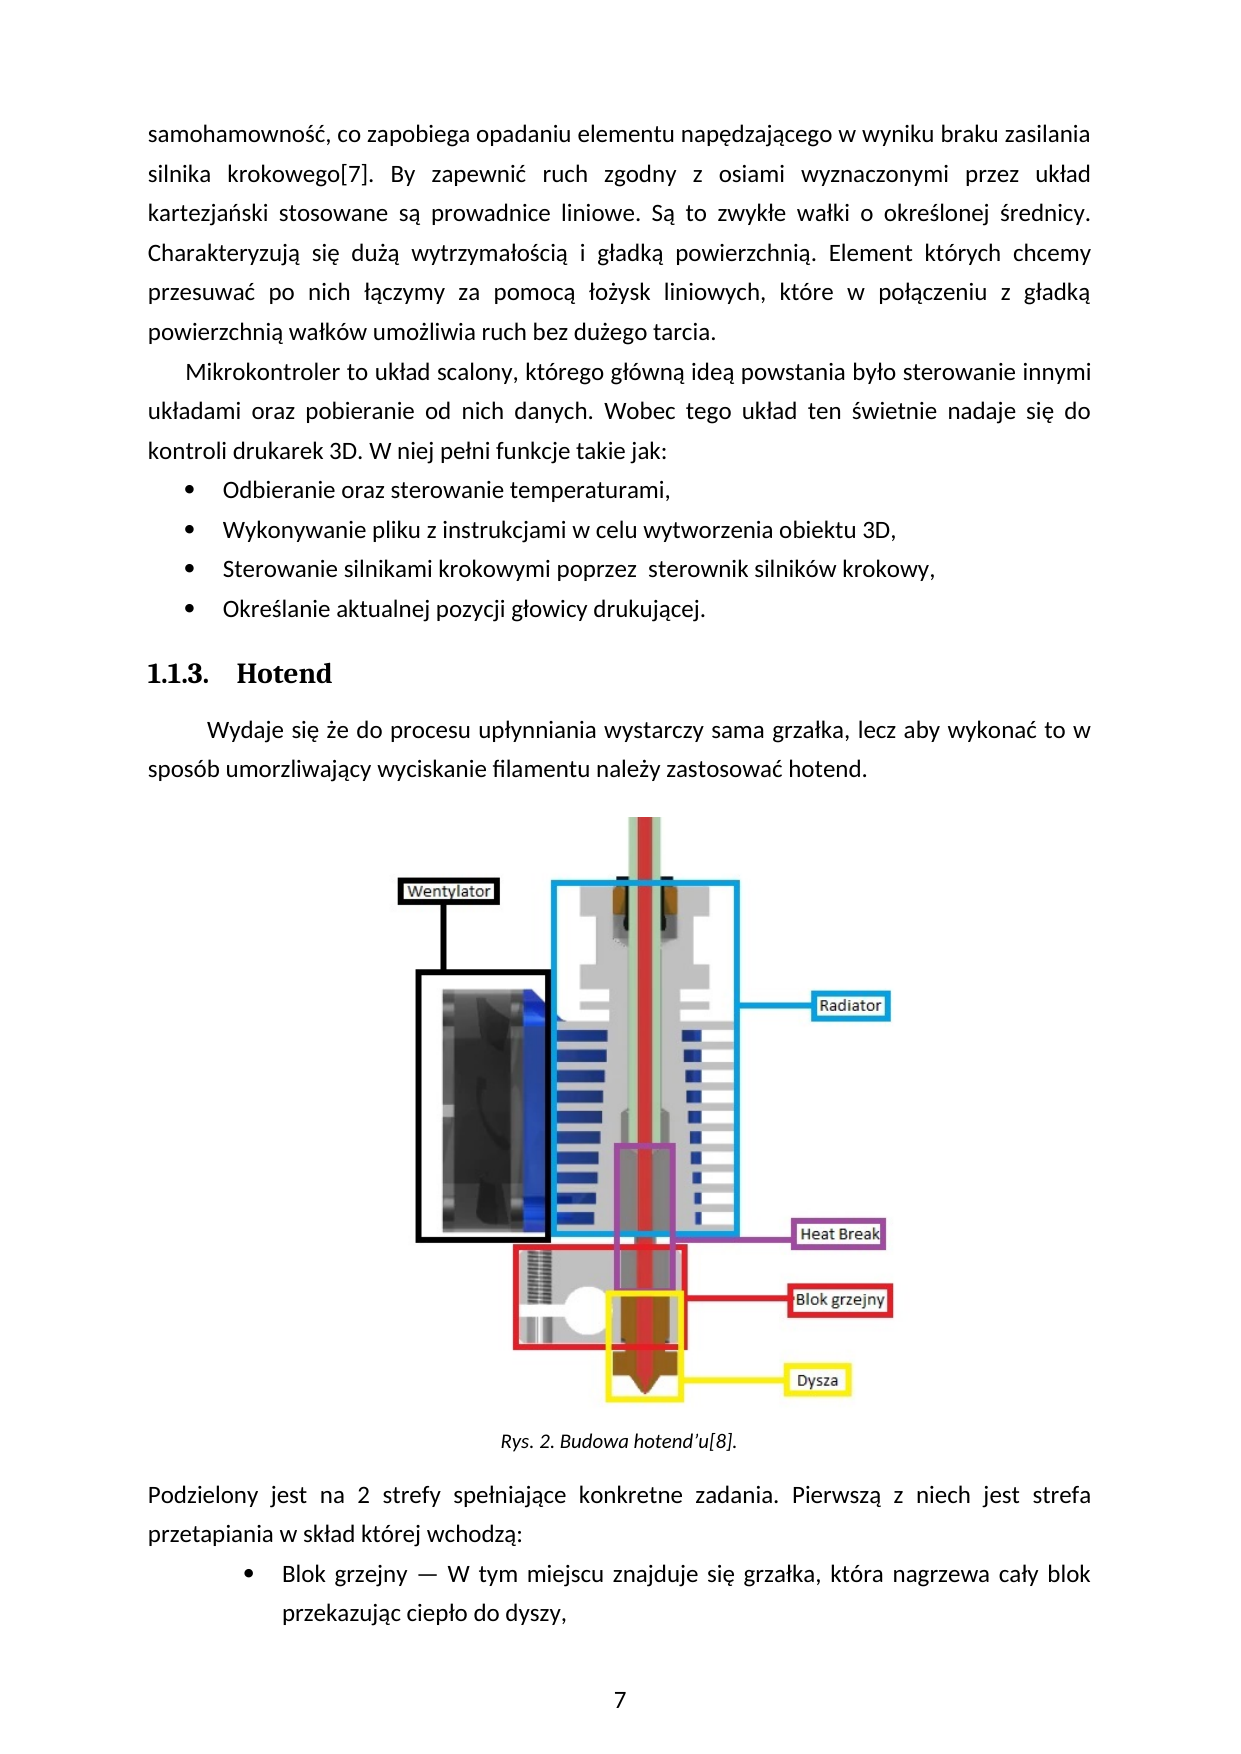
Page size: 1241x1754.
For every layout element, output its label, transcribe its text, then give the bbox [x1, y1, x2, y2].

list Blok grzejny — W tym miejscu znajduje się grzałka, która nagrzewa cały blok przekazując ciepło do dyszy, [244, 1558, 1092, 1628]
text Wydaje się że do procesu upłynniania wystarczy sama grzałka, lecz aby wykonać to w sposób umorzliwający wyciskanie filamentu należy zastosować hotend. [148, 714, 1092, 784]
text Podzielony jest na 2 strefy spełniające konkretne zadania. Pierwszą z niech jest strefa przetapiania w skład której wchodzą: [148, 1479, 1092, 1549]
text Mikrokontroler to układ scalony, którego główną ideą powstania było sterowanie innymi układami oraz pobieranie od nich danych. Wobec tego układ ten świetnie nadaje się do kontroli drukarek 3D. W niej pełni funkcje takie jak: [148, 356, 1092, 465]
list Wykonywanie pliku z instrukcjami w celu wytworzenia obiektu 3D, [185, 514, 1092, 544]
picture [323, 817, 917, 1412]
subtitle Hotend [148, 658, 1092, 691]
list Odbieranie oraz sterowanie temperaturami, [185, 474, 1092, 505]
text Rys. 2. Budowa hotend’u[8]. [148, 1428, 1092, 1454]
list Określanie aktualnej pozycji głowicy drukującej. [185, 593, 1092, 624]
list Sterowanie silnikami krokowymi poprzez sterownik silników krokowy, [185, 553, 1092, 584]
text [148, 118, 1092, 347]
